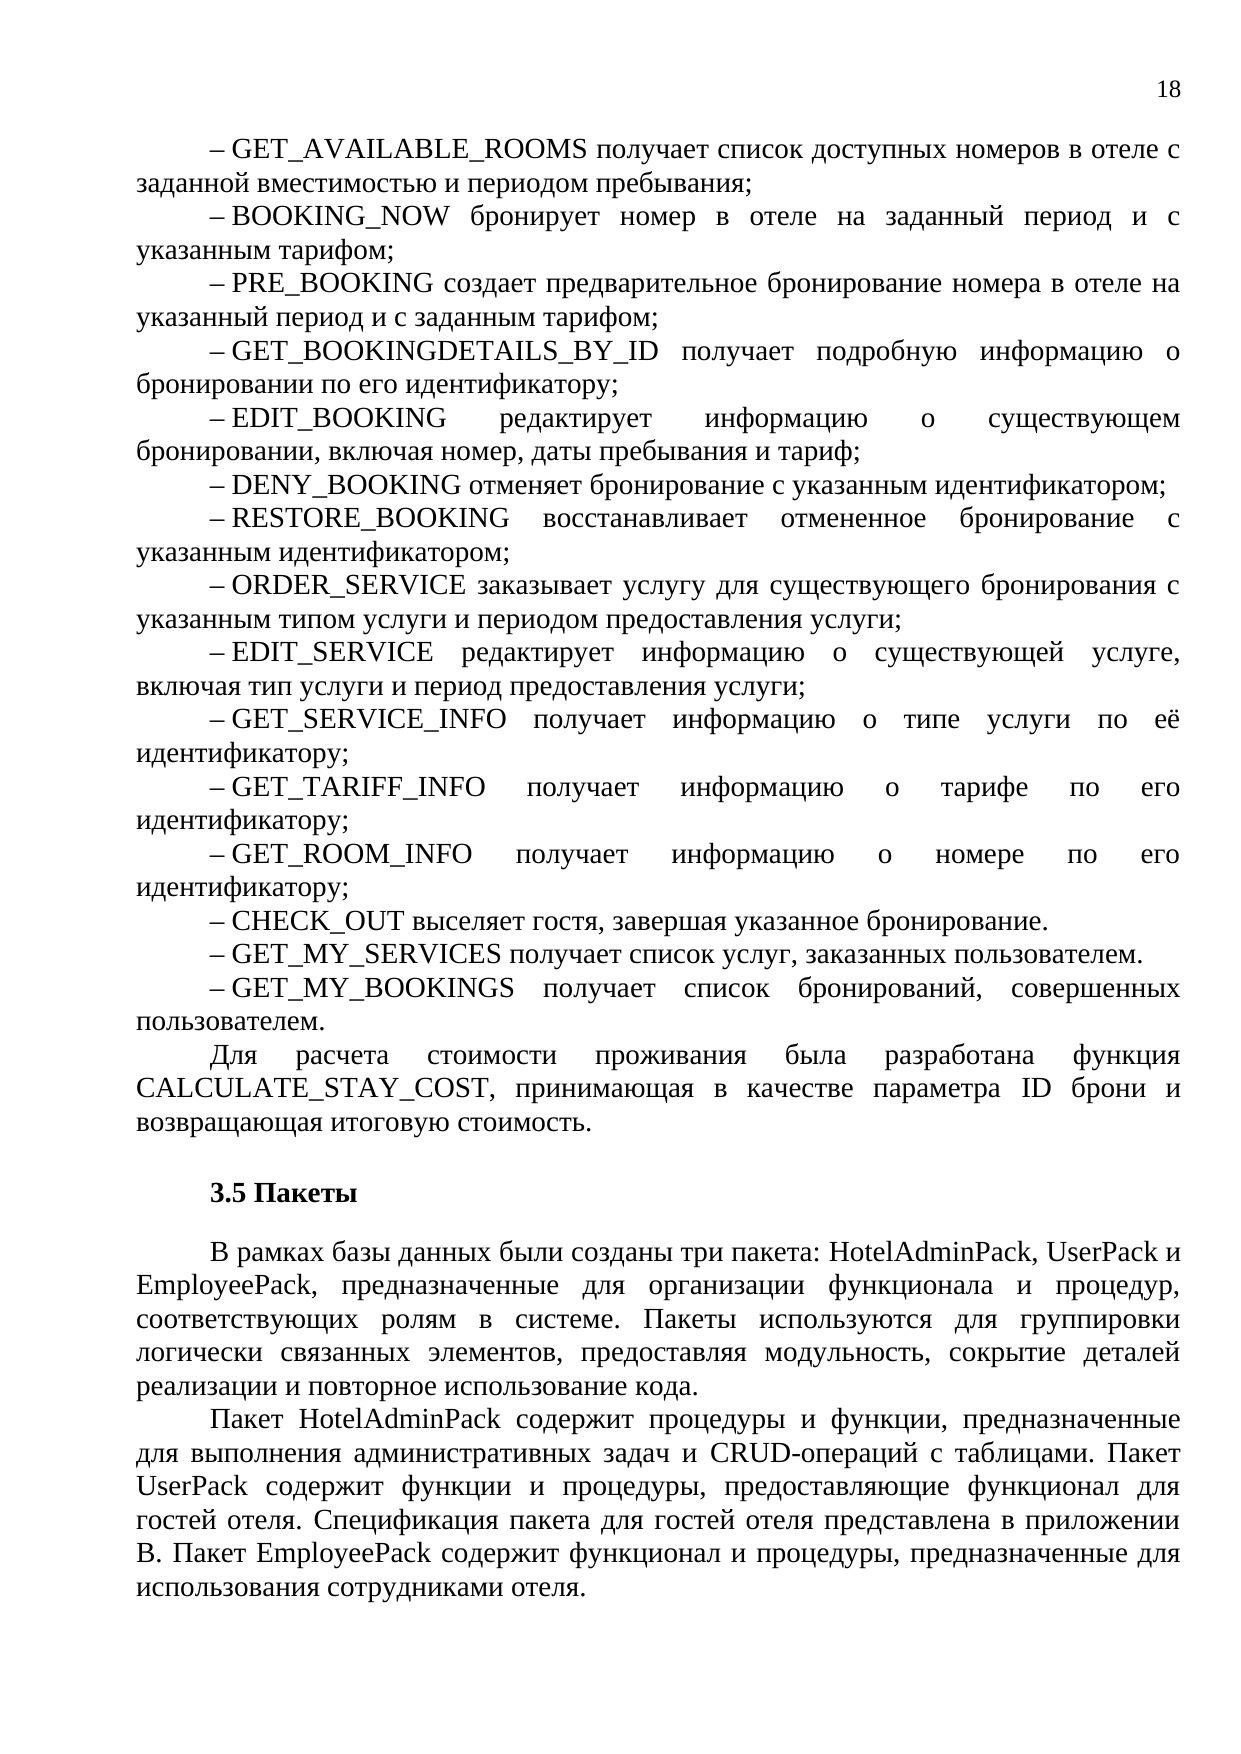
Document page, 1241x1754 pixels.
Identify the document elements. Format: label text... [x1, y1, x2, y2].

list EDIT_BOOKING редактирует информацию о существующем бронировании, включая номер, даты пребывания и тариф; [136, 400, 1181, 467]
list GET_ROOM_INFO получает информацию о номере по его идентификатору; [136, 836, 1181, 903]
list ORDER_SERVICE заказывает услугу для существующего бронирования с указанным типом услуги и периодом предоставления услуги; [136, 567, 1181, 634]
list RESTORE_BOOKING восстанавливает отмененное бронирование с указанным идентификатором; [136, 500, 1181, 567]
list BOOKING_NOW бронирует номер в отеле на заданный период и с указанным тарифом; [136, 198, 1181, 266]
list GET_BOOKINGDETAILS_BY_ID получает подробную информацию о бронировании по его идентификатору; [136, 333, 1181, 400]
text В рамках базы данных были созданы три пакета: HotelAdminPack, UserPack и EmployeePack, предназначенные для организации функционала и процедур, соответствующих ролям в системе. Пакеты используются для группировки логически связанных элементов, предоставляя модульность, сокрытие деталей реализации и повторное использование кода. [136, 1234, 1181, 1401]
list GET_TARIFF_INFO получает информацию о тарифе по его идентификатору; [136, 769, 1181, 836]
list CHECK_OUT выселяет гостя, завершая указанное бронирование. [136, 903, 1181, 936]
list DENY_BOOKING отменяет бронирование с указанным идентификатором; [136, 467, 1181, 500]
list PRE_BOOKING создает предварительное бронирование номера в отеле на указанный период и с заданным тарифом; [136, 266, 1181, 333]
text 3.5 Пакеты [136, 1175, 1181, 1209]
list EDIT_SERVICE редактирует информацию о существующей услуге, включая тип услуги и период предоставления услуги; [136, 634, 1181, 702]
list GET_MY_BOOKINGS получает список бронирований, совершенных пользователем. [136, 970, 1181, 1037]
list GET_AVAILABLE_ROOMS получает список доступных номеров в отеле с заданной вместимостью и периодом пребывания; [136, 131, 1181, 198]
text Пакет HotelAdminPack содержит процедуры и функции, предназначенные для выполнения административных задач и CRUD-операций с таблицами. Пакет UserPack содержит функции и процедуры, предоставляющие функционал для гостей отеля. Спецификация пакета для гостей отеля представлена в приложении В. Пакет EmployeePack содержит функционал и процедуры, предназначенные для использования сотрудниками отеля. [136, 1401, 1181, 1603]
text Для расчета стоимости проживания была разработана функция CALCULATE_STAY_COST, принимающая в качестве параметра ID брони и возвращающая итоговую стоимость. [136, 1037, 1181, 1138]
list GET_MY_SERVICES получает список услуг, заказанных пользователем. [136, 936, 1181, 970]
list GET_SERVICE_INFO получает информацию о типе услуги по её идентификатору; [136, 702, 1181, 769]
